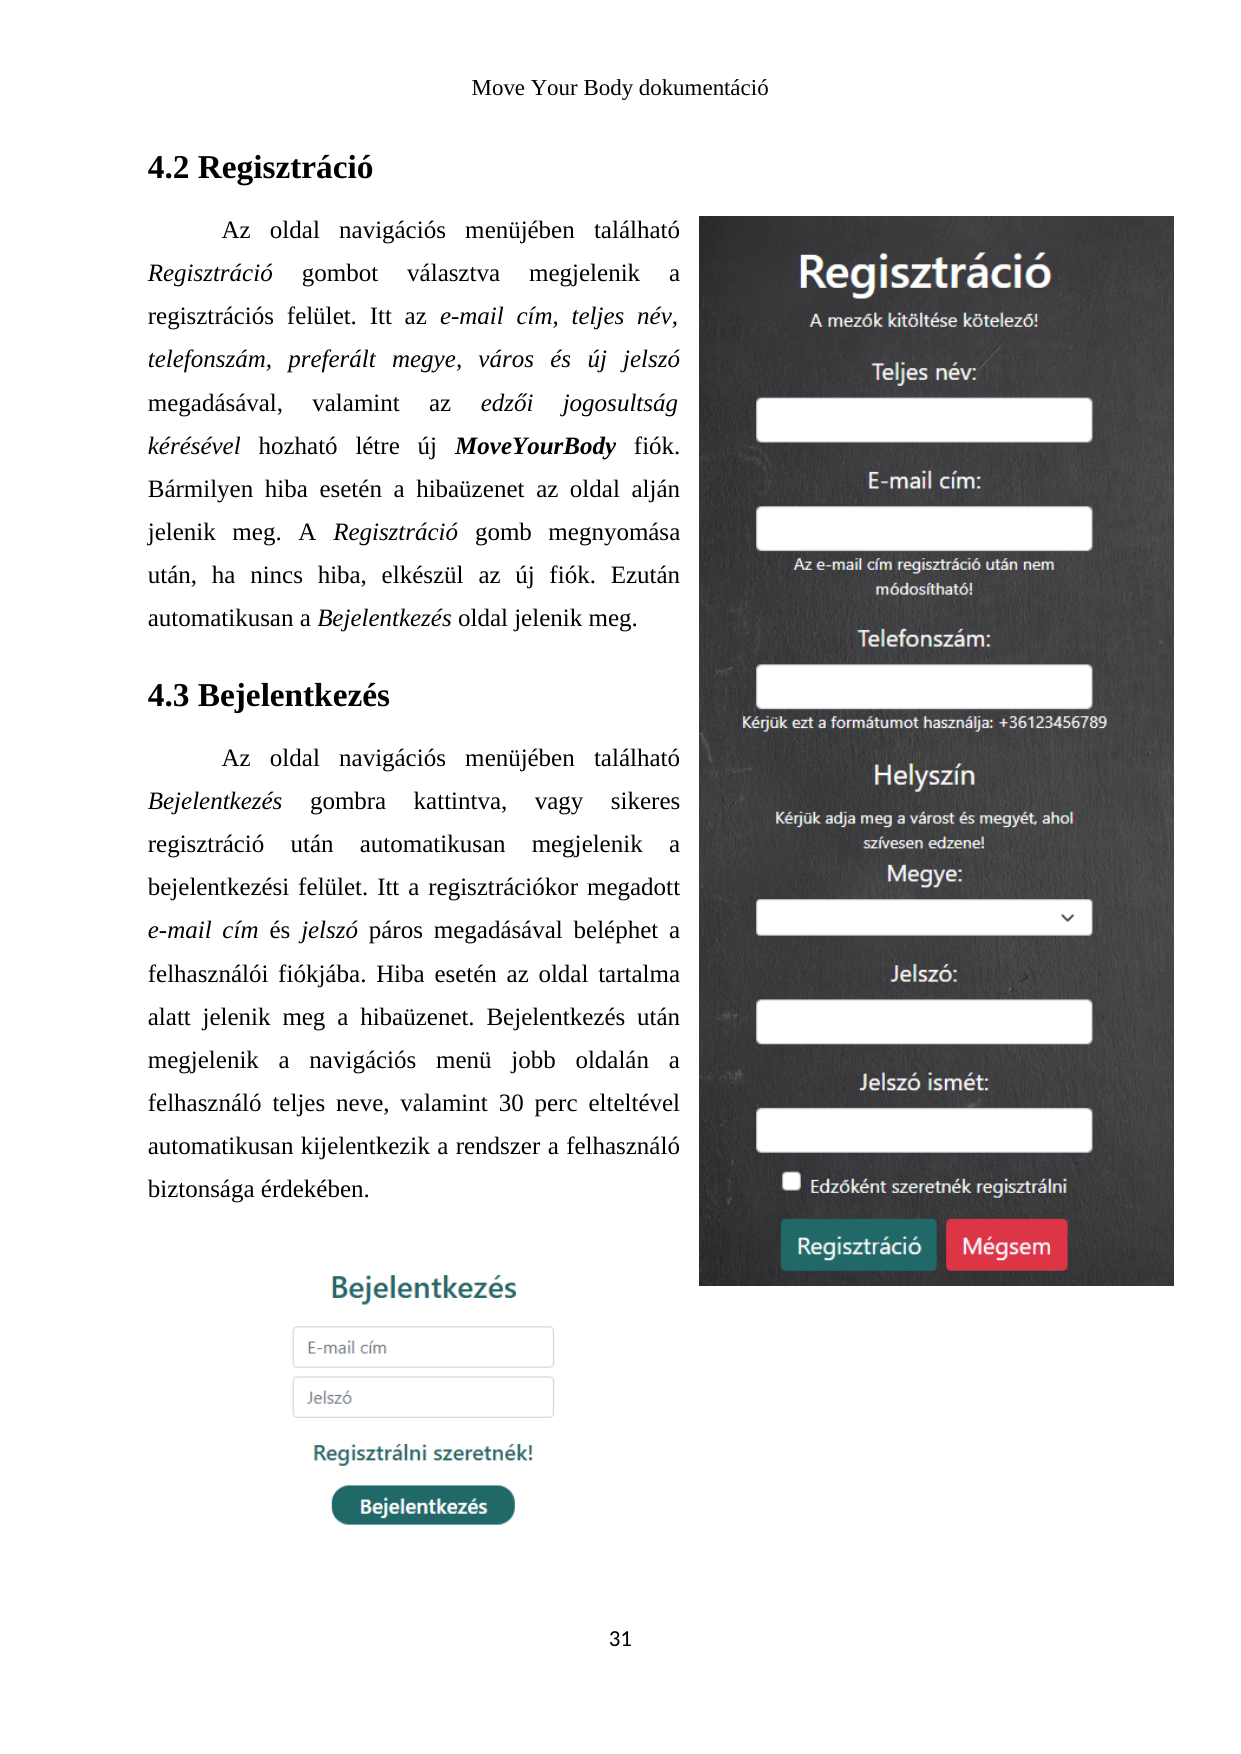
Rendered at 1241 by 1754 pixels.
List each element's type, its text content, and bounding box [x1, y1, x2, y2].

text Az oldal navigációs menüjében található Bejelentkezés gombra kattintva, vagy sikeres regisztráció után automatikusan megjelenik a bejelentkezési felület. Itt a regisztrációkor megadott e-mail cím és jelszó páros megadásával beléphet a felhasználói fiókjába. Hiba esetén az oldal tartalma alatt jelenik meg a hibaüzenet. Bejelentkezés után megjelenik a navigációs menü jobb oldalán a felhasználó teljes neve, valamint 30 perc elteltével automatikusan kijelentkezik a rendszer a felhasználó biztonsága érdekében. [148, 743, 699, 1203]
subtitle 4.3 Bejelentkezés [148, 676, 699, 714]
text Az oldal navigációs menüjében található Regisztráció gombot választva megjelenik a regisztrációs felület. Itt az e-mail cím, teljes név, telefonszám, preferált megye, város és új jelszó megadásával, valamint az edzői jogosultság kérésével hozható létre új MoveYourBody fiók. Bármilyen hiba esetén a hibaüzenet az oldal alján jelenik meg. A Regisztráció gomb megnyomása után, ha nincs hiba, elkészül az új fiók. Ezután automatikusan a Bejelentkezés oldal jelenik meg. [148, 215, 1093, 632]
picture [236, 1225, 614, 1577]
picture [699, 216, 1174, 1286]
subtitle 4.2 Regisztráció [148, 148, 1093, 186]
